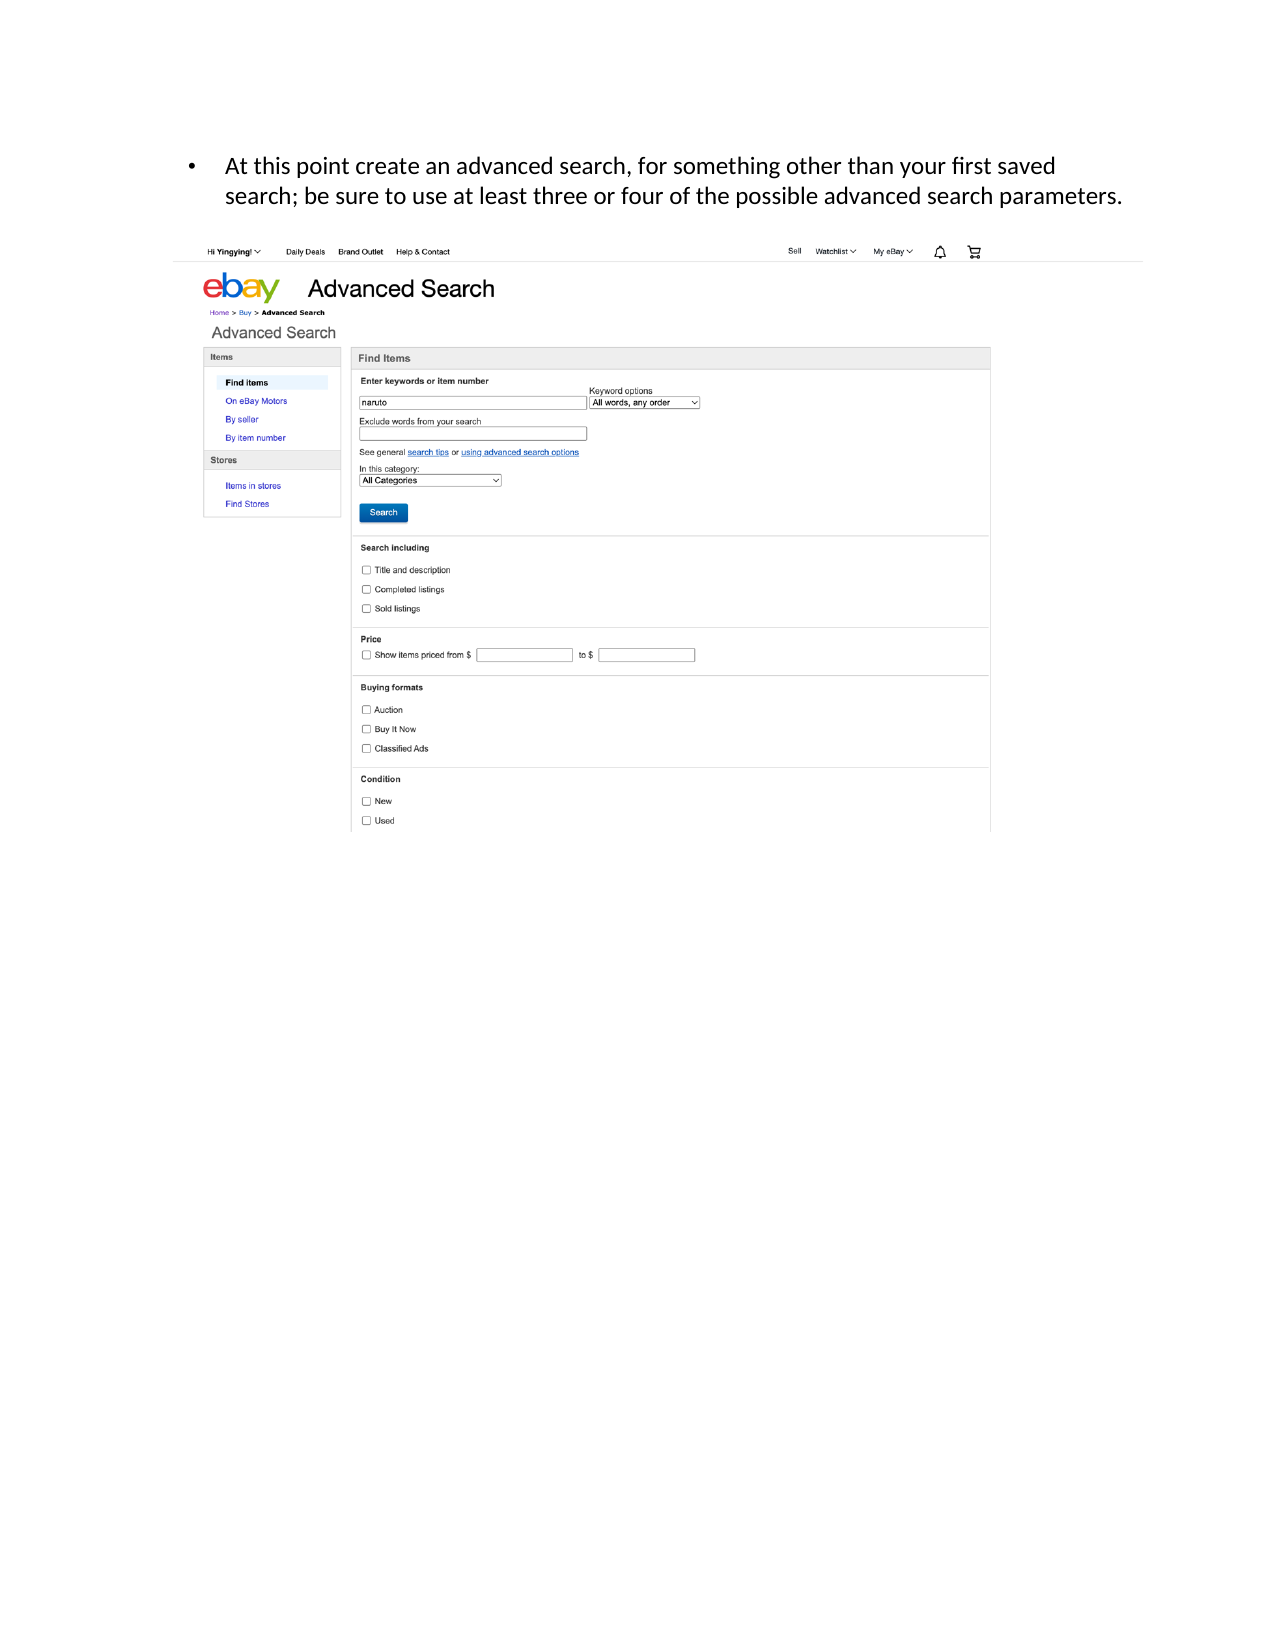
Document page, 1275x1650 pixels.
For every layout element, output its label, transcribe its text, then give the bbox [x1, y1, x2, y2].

picture [172, 241, 1148, 832]
list At this point create an advanced search, for something other than your first saved search; be sure to use at least three or four of the possible advanced search parameters. [187, 150, 1125, 211]
